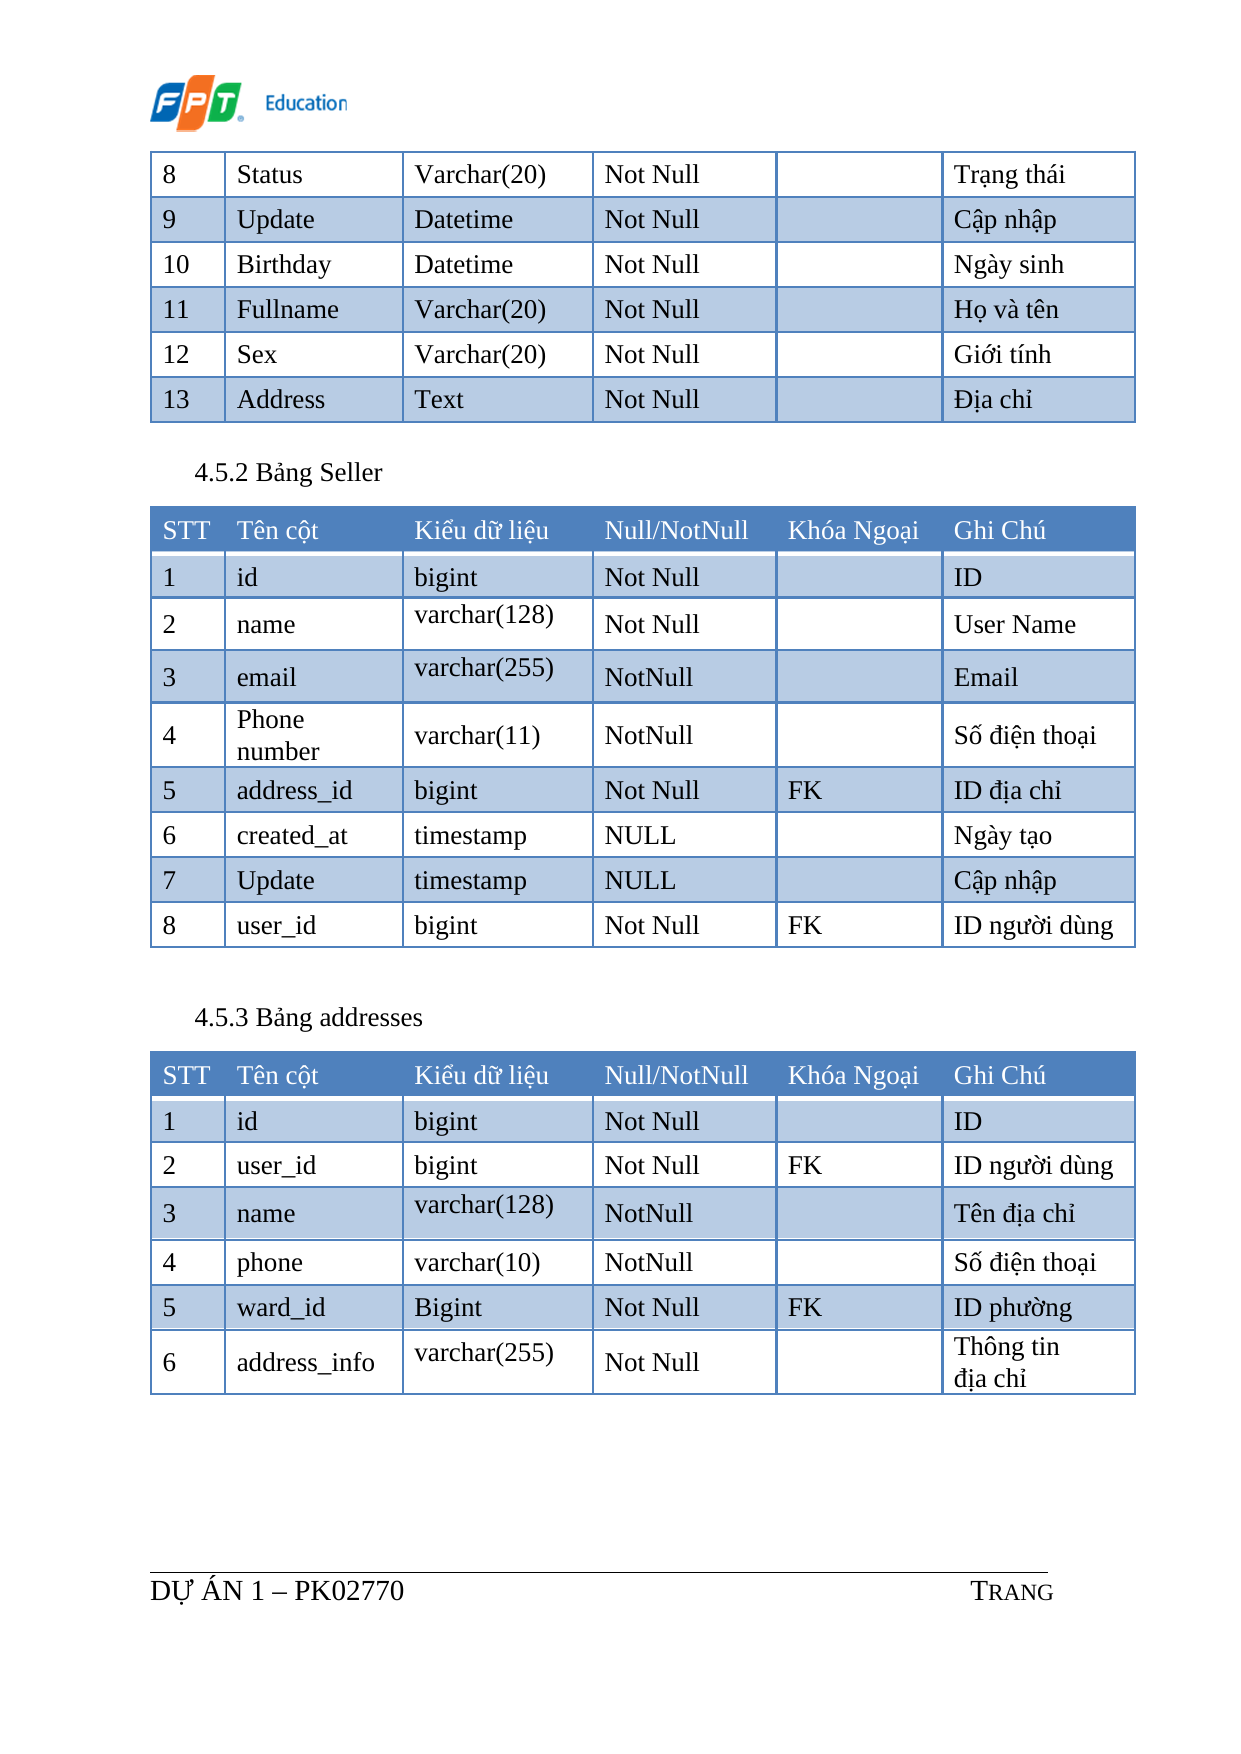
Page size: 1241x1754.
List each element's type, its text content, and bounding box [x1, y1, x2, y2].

table_cell NULL [594, 813, 775, 856]
table_cell 11 [152, 288, 224, 331]
table_cell created_at [226, 813, 402, 856]
table_cell Update [226, 858, 402, 901]
table_cell varchar(255) [404, 1331, 592, 1393]
table_cell name [226, 1188, 402, 1238]
table_cell Address [226, 378, 402, 421]
table_cell ID người dùng [944, 1143, 1134, 1186]
table_cell address_info [226, 1331, 402, 1393]
table_cell Not Null [594, 768, 775, 811]
table_cell Not Null [594, 1286, 775, 1328]
table_cell Not Null [594, 903, 775, 946]
table_cell NotNull [594, 651, 775, 701]
table_cell Giới tính [944, 333, 1134, 376]
table_cell Họ và tên [944, 288, 1134, 331]
table_header Null/NotNull [594, 509, 775, 551]
table_header Null/NotNull [594, 1053, 775, 1096]
table_cell ID [944, 556, 1134, 596]
table_cell [778, 1101, 941, 1141]
table_cell Datetime [404, 243, 592, 286]
table_cell NotNull [594, 1241, 775, 1283]
table_header Kiểu dữ liệu [404, 509, 592, 551]
table_cell [778, 704, 941, 766]
table_cell 13 [152, 378, 224, 421]
table_cell Số điện thoại [944, 1241, 1134, 1283]
table_cell 4 [152, 1241, 224, 1283]
table_header Kiểu dữ liệu [404, 1053, 592, 1096]
table_cell phone [226, 1241, 402, 1283]
table_cell timestamp [404, 858, 592, 901]
table_cell 9 [152, 198, 224, 241]
table_cell 6 [152, 813, 224, 856]
table_cell Ngày sinh [944, 243, 1134, 286]
table_cell 8 [152, 153, 224, 196]
table_header Khóa Ngoại [778, 1053, 941, 1096]
table_cell Not Null [594, 153, 775, 196]
table_cell timestamp [404, 813, 592, 856]
table_cell email [226, 651, 402, 701]
table_cell Thông tin địa chỉ [944, 1331, 1134, 1393]
table_cell ID [944, 1101, 1134, 1141]
table_cell [778, 599, 941, 649]
table_cell Phone number [226, 704, 402, 766]
table_header Ghi Chú [944, 1053, 1134, 1096]
table_cell Text [404, 378, 592, 421]
table_cell Not Null [594, 1143, 775, 1186]
table_cell varchar(255) [404, 651, 592, 701]
table_cell id [226, 556, 402, 596]
table_cell Not Null [594, 1101, 775, 1141]
table_cell 3 [152, 1188, 224, 1238]
table_cell [778, 858, 941, 901]
table_cell Varchar(20) [404, 153, 592, 196]
table_cell ID phường [944, 1286, 1134, 1328]
table_cell bigint [404, 1143, 592, 1186]
table_cell Varchar(20) [404, 288, 592, 331]
table_cell 2 [152, 1143, 224, 1186]
table_cell id [226, 1101, 402, 1141]
table_cell Varchar(20) [404, 333, 592, 376]
table_cell NULL [594, 858, 775, 901]
table_header STT [152, 1053, 224, 1096]
table_cell ward_id [226, 1286, 402, 1328]
table_cell Not Null [594, 1331, 775, 1393]
table_cell Not Null [594, 288, 775, 331]
table_cell ID người dùng [944, 903, 1134, 946]
table_cell 5 [152, 768, 224, 811]
table_header STT [152, 509, 224, 551]
table_cell Sex [226, 333, 402, 376]
table_cell user_id [226, 903, 402, 946]
table_cell Not Null [594, 198, 775, 241]
table_cell Email [944, 651, 1134, 701]
table_cell 4 [152, 704, 224, 766]
table_header Tên cột [226, 1053, 402, 1096]
table_cell varchar(10) [404, 1241, 592, 1283]
table_cell 3 [152, 651, 224, 701]
table_cell Not Null [594, 333, 775, 376]
table_cell varchar(11) [404, 704, 592, 766]
table_cell 12 [152, 333, 224, 376]
table_cell [778, 813, 941, 856]
table_cell Status [226, 153, 402, 196]
table_cell Datetime [404, 198, 592, 241]
table_cell [778, 651, 941, 701]
table_cell Fullname [226, 288, 402, 331]
table_cell Birthday [226, 243, 402, 286]
table_cell [778, 243, 941, 286]
table_cell Not Null [594, 243, 775, 286]
table_cell FK [778, 903, 941, 946]
table_cell Tên địa chỉ [944, 1188, 1134, 1238]
table_cell NotNull [594, 1188, 775, 1238]
table_cell address_id [226, 768, 402, 811]
table_cell bigint [404, 1101, 592, 1141]
table_header Khóa Ngoại [778, 509, 941, 551]
table_cell ID địa chỉ [944, 768, 1134, 811]
table_cell varchar(128) [404, 599, 592, 649]
table_cell 7 [152, 858, 224, 901]
table_cell User Name [944, 599, 1134, 649]
table_cell Bigint [404, 1286, 592, 1328]
table_cell Cập nhập [944, 858, 1134, 901]
table_cell [778, 198, 941, 241]
table_cell Số điện thoại [944, 704, 1134, 766]
table_cell Địa chỉ [944, 378, 1134, 421]
table_cell NotNull [594, 704, 775, 766]
table_cell bigint [404, 903, 592, 946]
table_cell name [226, 599, 402, 649]
picture [150, 75, 347, 132]
table_cell [778, 556, 941, 596]
table_cell [778, 333, 941, 376]
table_cell 6 [152, 1331, 224, 1393]
table_cell 2 [152, 599, 224, 649]
table_cell 5 [152, 1286, 224, 1328]
table_cell 1 [152, 1101, 224, 1141]
table_cell Trạng thái [944, 153, 1134, 196]
table_cell Not Null [594, 599, 775, 649]
table_cell Update [226, 198, 402, 241]
table_cell 1 [152, 556, 224, 596]
table_cell 10 [152, 243, 224, 286]
table_cell bigint [404, 556, 592, 596]
list 4.5.2 Bảng Seller [194, 456, 1048, 487]
table_cell [778, 1188, 941, 1238]
table_cell 8 [152, 903, 224, 946]
table_cell Not Null [594, 378, 775, 421]
table_cell FK [778, 1143, 941, 1186]
table_cell Cập nhập [944, 198, 1134, 241]
table_cell FK [778, 1286, 941, 1328]
list 4.5.3 Bảng addresses [194, 1001, 1048, 1032]
table_cell [778, 153, 941, 196]
table_cell varchar(128) [404, 1188, 592, 1238]
table_cell [778, 378, 941, 421]
table_cell FK [778, 768, 941, 811]
table_cell Ngày tạo [944, 813, 1134, 856]
table_cell [778, 1331, 941, 1393]
table_cell user_id [226, 1143, 402, 1186]
table_cell Not Null [594, 556, 775, 596]
table_header Ghi Chú [944, 509, 1134, 551]
table_cell [778, 288, 941, 331]
table_header Tên cột [226, 509, 402, 551]
table_cell [778, 1241, 941, 1283]
table_cell bigint [404, 768, 592, 811]
